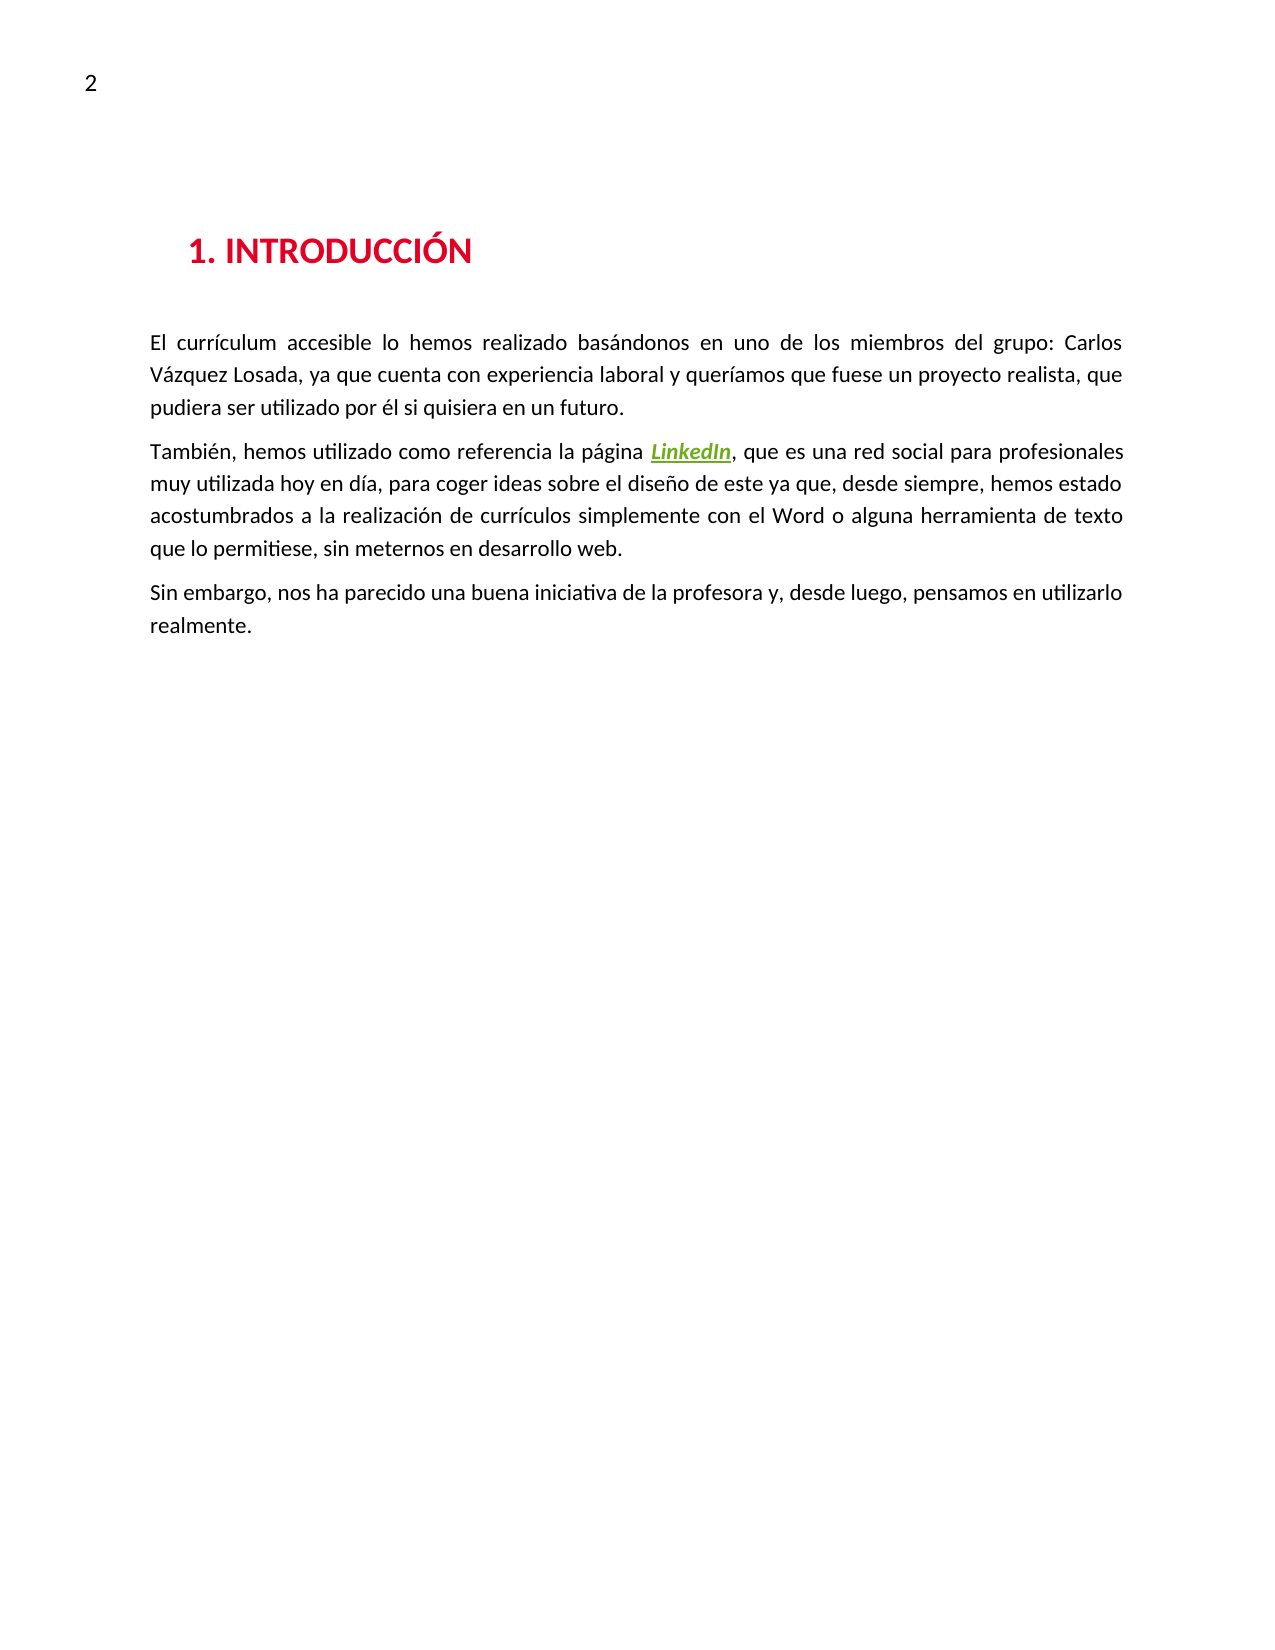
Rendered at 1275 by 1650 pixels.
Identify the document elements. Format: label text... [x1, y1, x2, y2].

subtitle INTRODUCCIÓN [187, 227, 1125, 272]
text El currículum accesible lo hemos realizado basándonos en uno de los miembros del grupo: Carlos Vázquez Losada, ya que cuenta con experiencia laboral y queríamos que fuese un proyecto realista, que pudiera ser utilizado por él si quisiera en un futuro. [150, 328, 1125, 421]
text Sin embargo, nos ha parecido una buena iniciativa de la profesora y, desde luego, pensamos en utilizarlo realmente. [150, 578, 1125, 639]
text También, hemos utilizado como referencia la página LinkedIn, que es una red social para profesionales muy utilizada hoy en día, para coger ideas sobre el diseño de este ya que, desde siempre, hemos estado acostumbrados a la realización de currículos simplemente con el Word o alguna herramienta de texto que lo permitiese, sin meternos en desarrollo web. [150, 437, 1125, 562]
